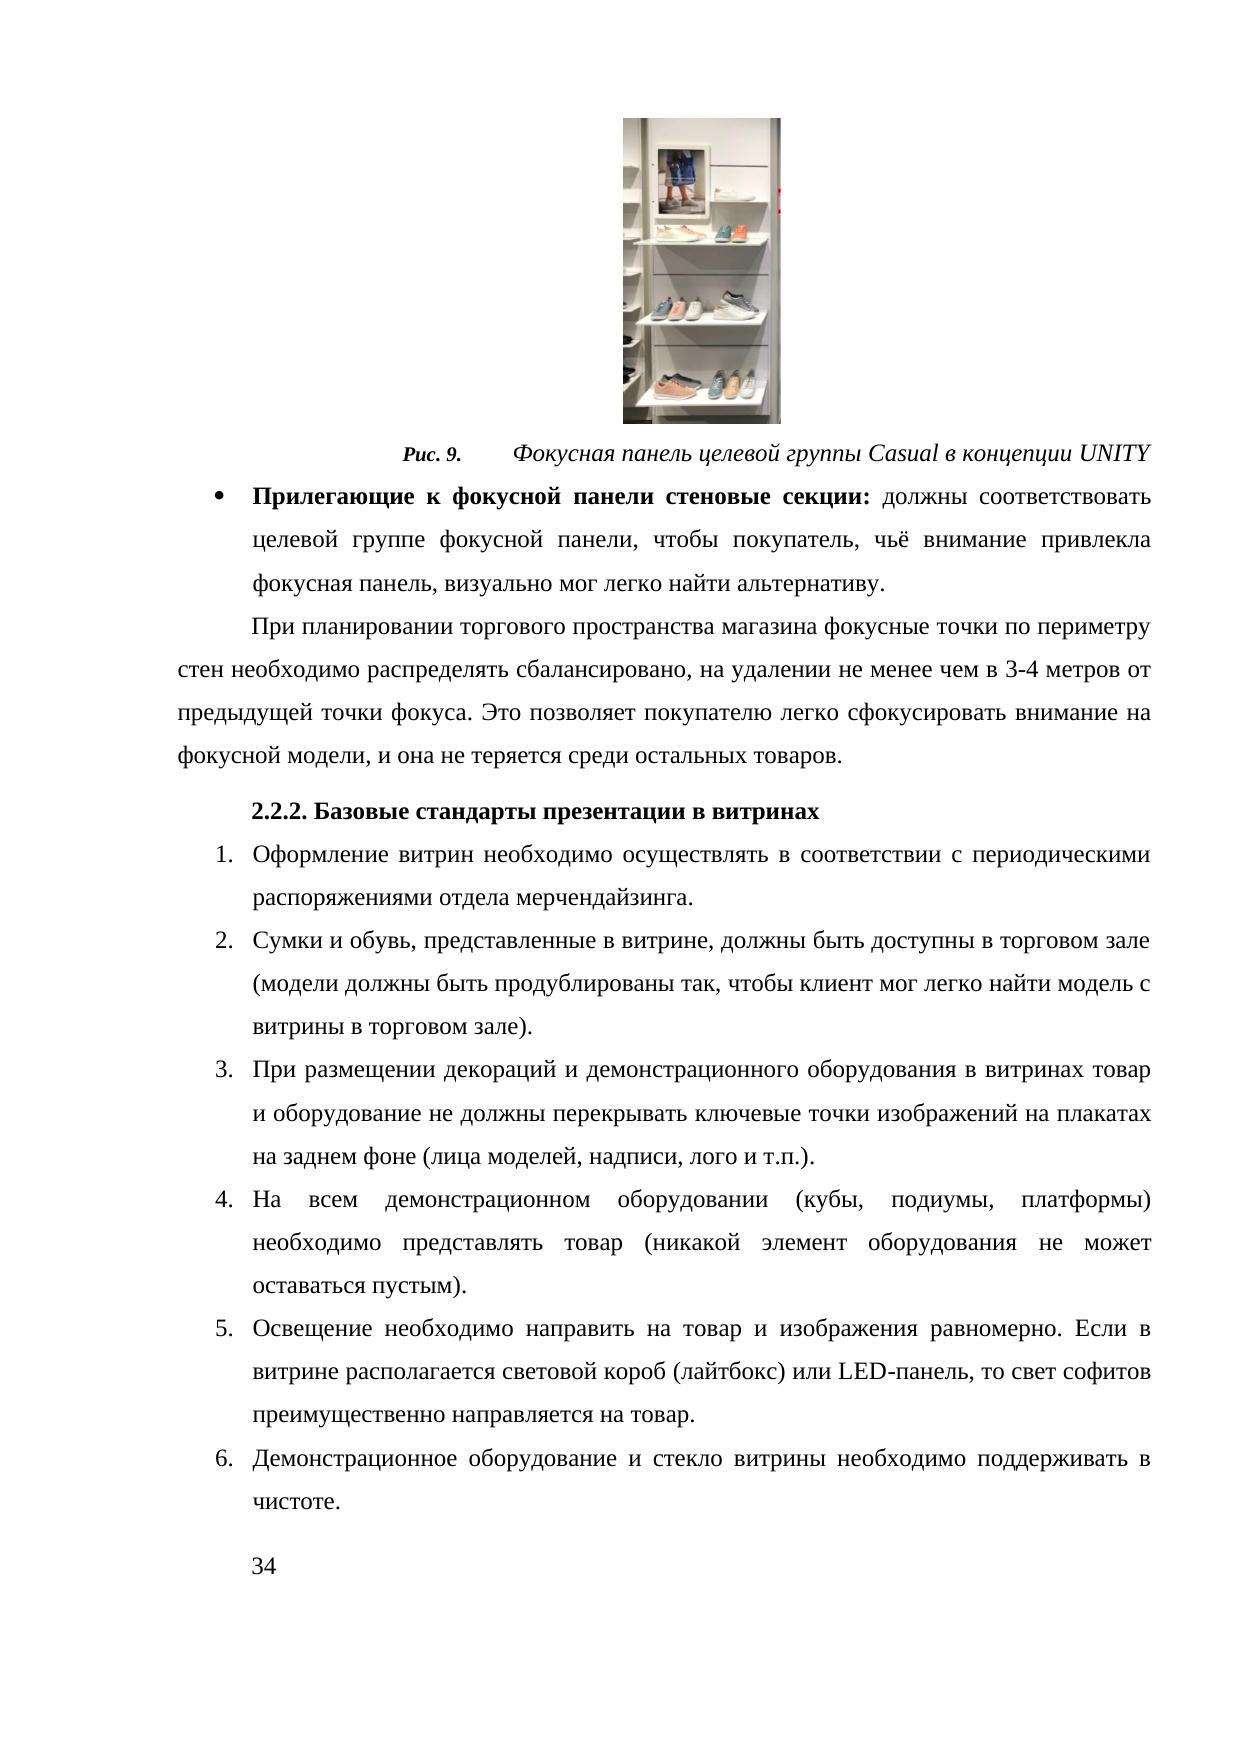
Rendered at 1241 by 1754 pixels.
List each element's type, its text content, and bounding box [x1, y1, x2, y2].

subtitle 2.2.2. Базовые стандарты презентации в витринах [177, 796, 1152, 824]
text Фокусная панель целевой группы Casual в концепции UNITY [215, 438, 1152, 467]
list Демонстрационное оборудование и стекло витрины необходимо поддерживать в чистоте. [215, 1443, 1152, 1514]
list При размещении декораций и демонстрационного оборудования в витринах товар и оборудование не должны перекрывать ключевые точки изображений на плакатах на заднем фоне (лица моделей, надписи, лого и т.п.). [215, 1054, 1152, 1169]
text При планировании торгового пространства магазина фокусные точки по периметру стен необходимо распределять сбалансировано, на удалении не менее чем в 3-4 метров от предыдущей точки фокуса. Это позволяет покупателю легко сфокусировать внимание на фокусной модели, и она не теряется среди остальных товаров. [177, 611, 1152, 769]
list Прилегающие к фокусной панели стеновые секции: должны соответствовать целевой группе фокусной панели, чтобы покупатель, чьё внимание привлекла фокусная панель, визуально мог легко найти альтернативу. [215, 481, 1152, 596]
picture [623, 118, 781, 424]
list На всем демонстрационном оборудовании (кубы, подиумы, платформы) необходимо представлять товар (никакой элемент оборудования не может оставаться пустым). [215, 1184, 1152, 1299]
list Освещение необходимо направить на товар и изображения равномерно. Если в витрине располагается световой короб (лайтбокс) или LED-панель, то свет софитов преимущественно направляется на товар. [215, 1313, 1152, 1428]
list Сумки и обувь, представленные в витрине, должны быть доступны в торговом зале (модели должны быть продублированы так, чтобы клиент мог легко найти модель с витрины в торговом зале). [215, 925, 1152, 1040]
list Оформление витрин необходимо осуществлять в соответствии с периодическими распоряжениями отдела мерчендайзинга. [215, 839, 1152, 911]
